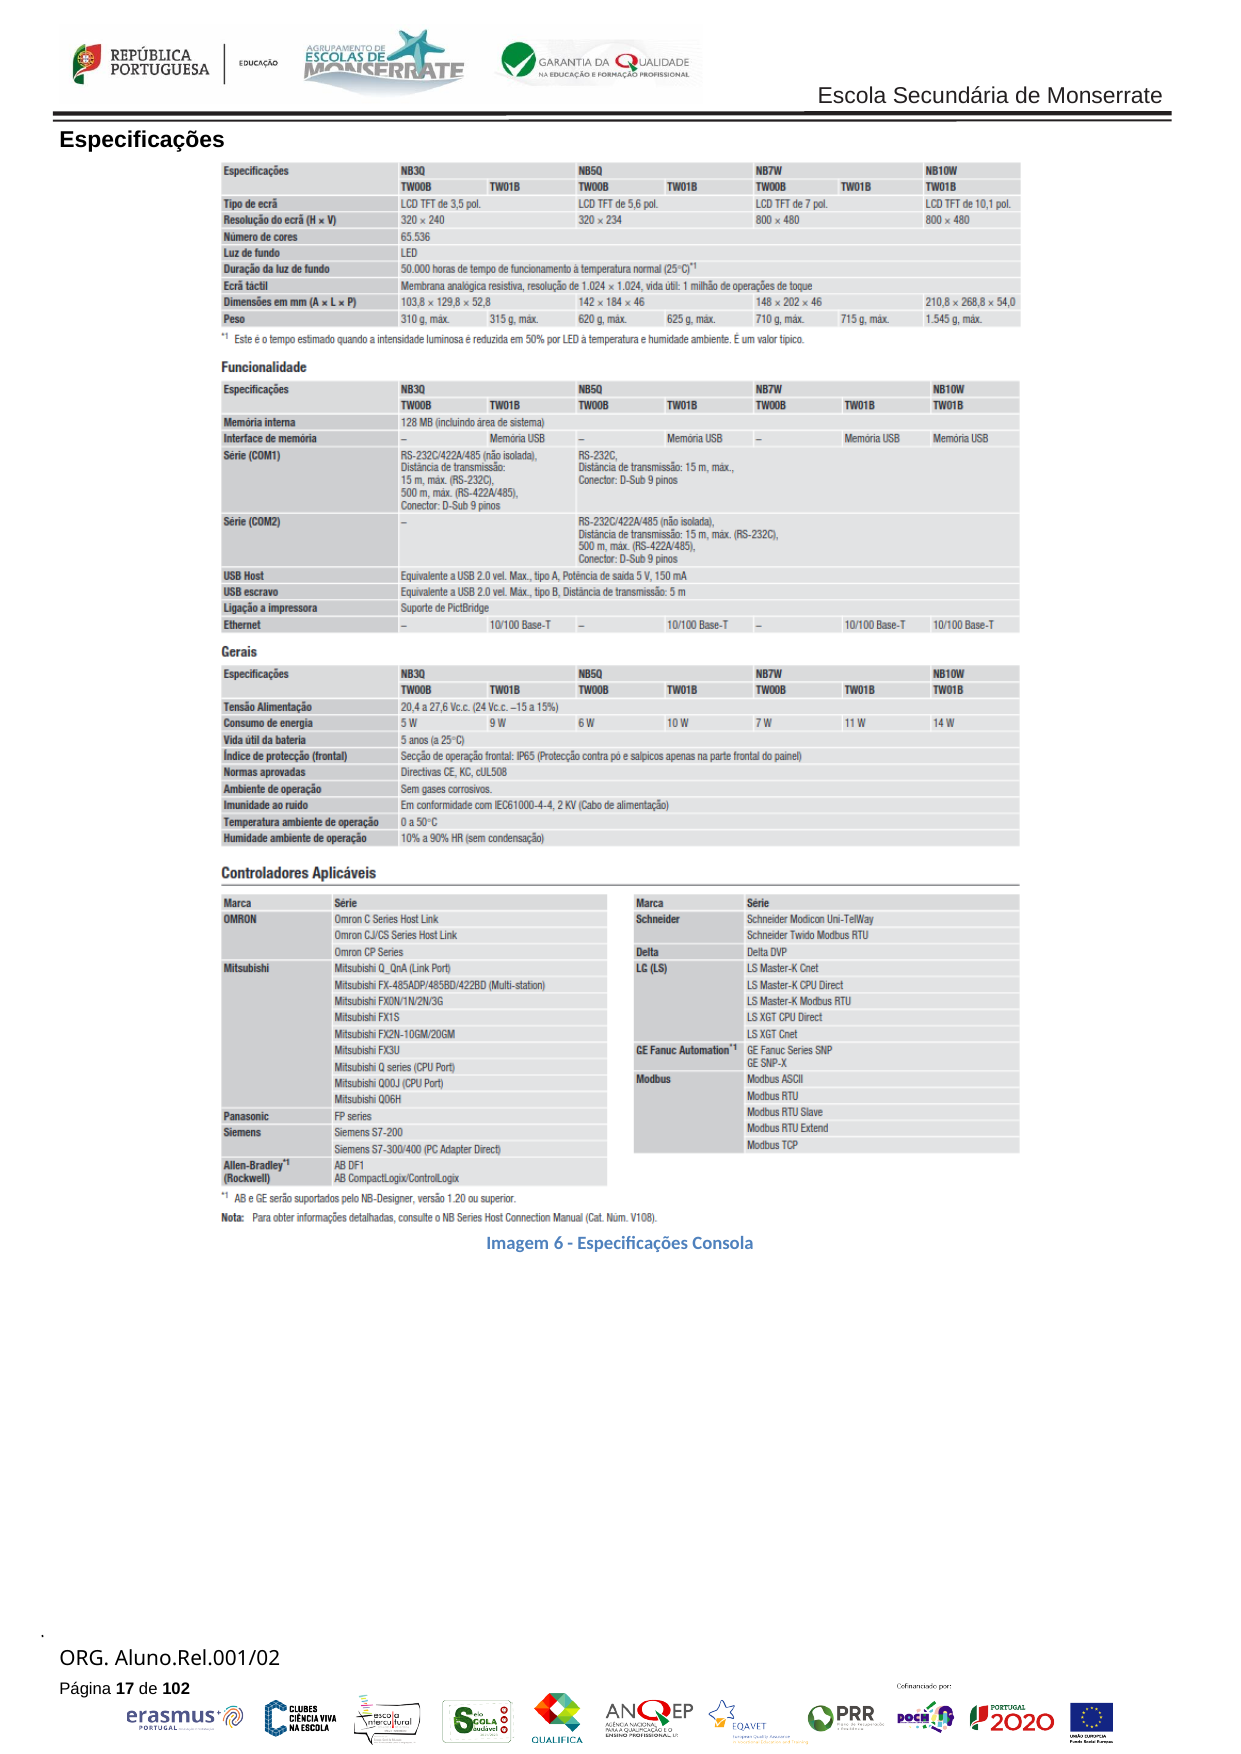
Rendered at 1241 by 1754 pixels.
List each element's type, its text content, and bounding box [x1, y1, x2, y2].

text Imagem 6 - Especificações Consola [59, 1232, 1181, 1254]
text Especificações [59, 108, 1181, 152]
picture [59, 24, 703, 104]
picture [127, 1679, 1113, 1754]
picture [219, 162, 1021, 1228]
